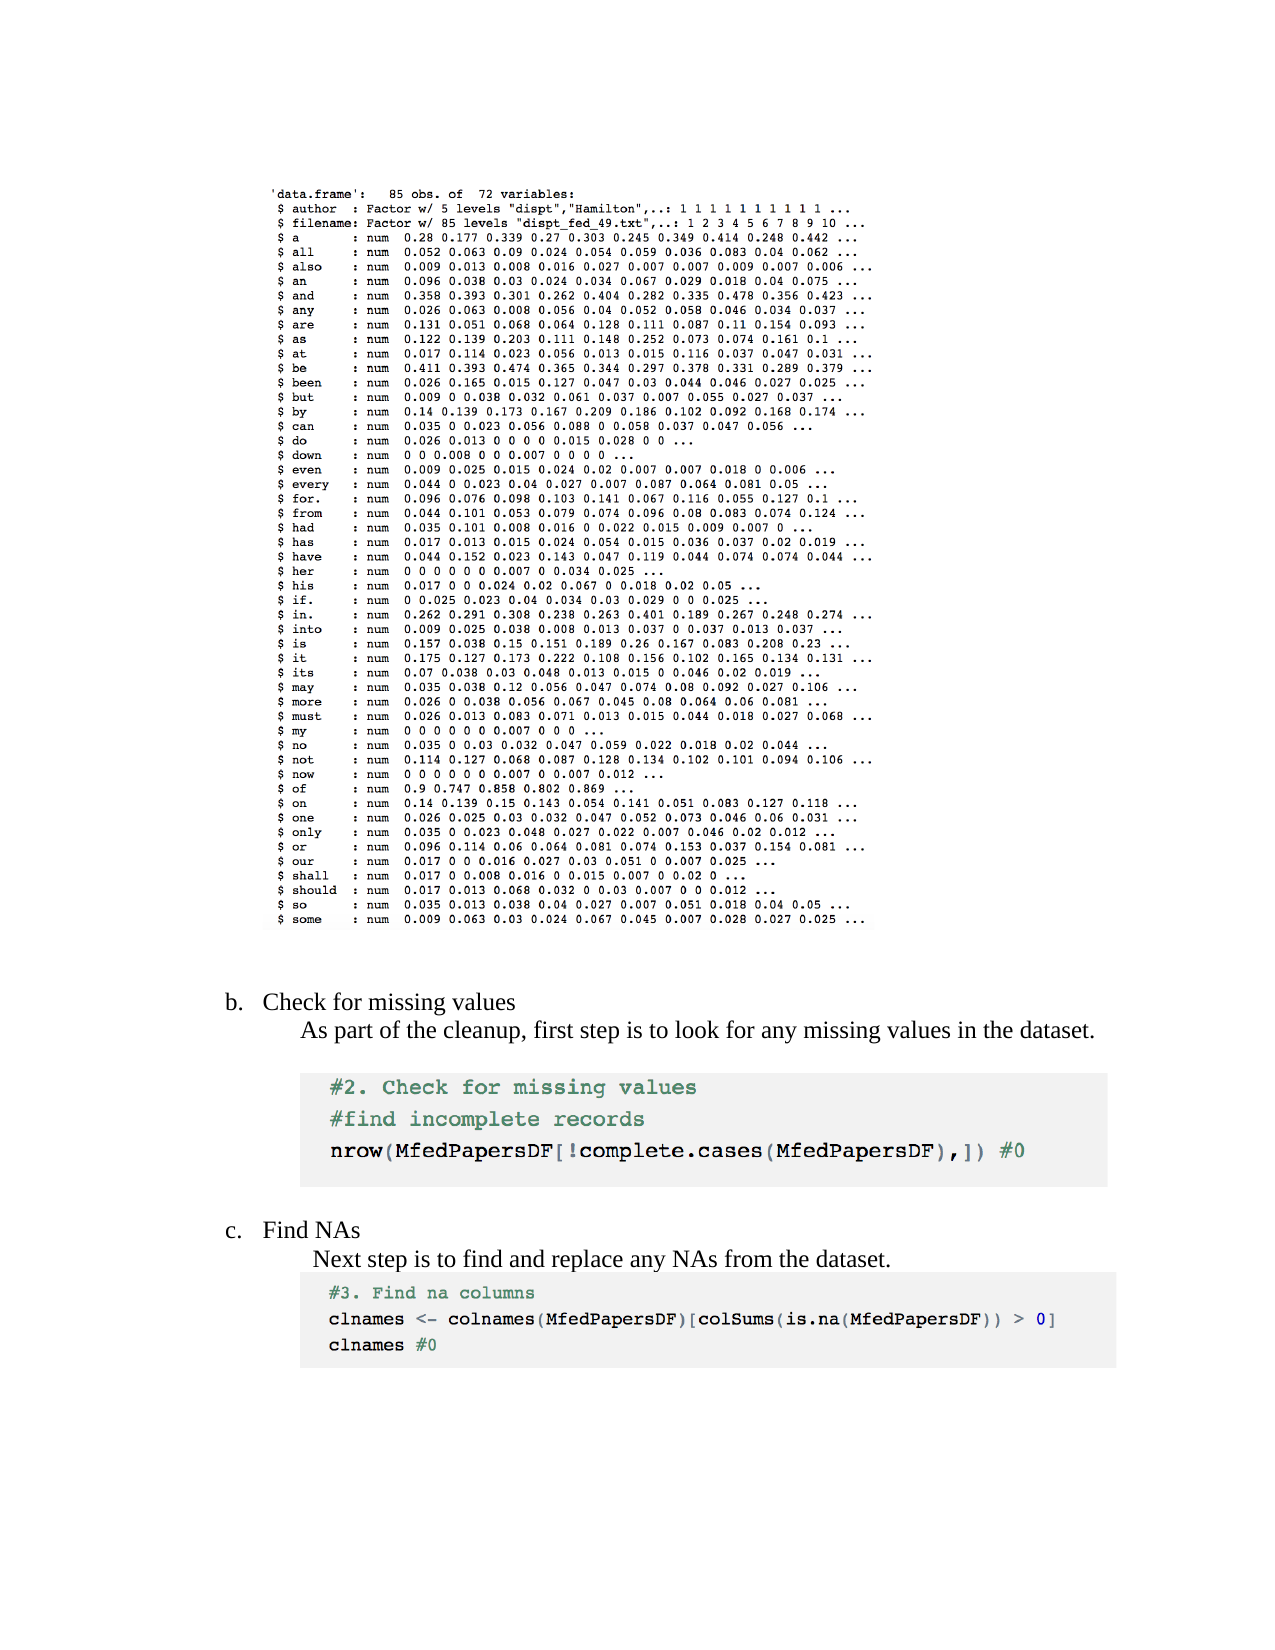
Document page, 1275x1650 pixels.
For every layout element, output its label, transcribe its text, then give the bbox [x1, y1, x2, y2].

list As part of the cleanup, first step is to look for any missing values in the dataset. [262, 1016, 1125, 1044]
list Next step is to find and replace any NAs from the dataset. [262, 1244, 1125, 1272]
list Find NAs [225, 1215, 1125, 1244]
picture [262, 178, 875, 930]
picture [300, 1272, 1117, 1368]
picture [300, 1073, 1108, 1187]
list Check for missing values [225, 987, 1125, 1016]
